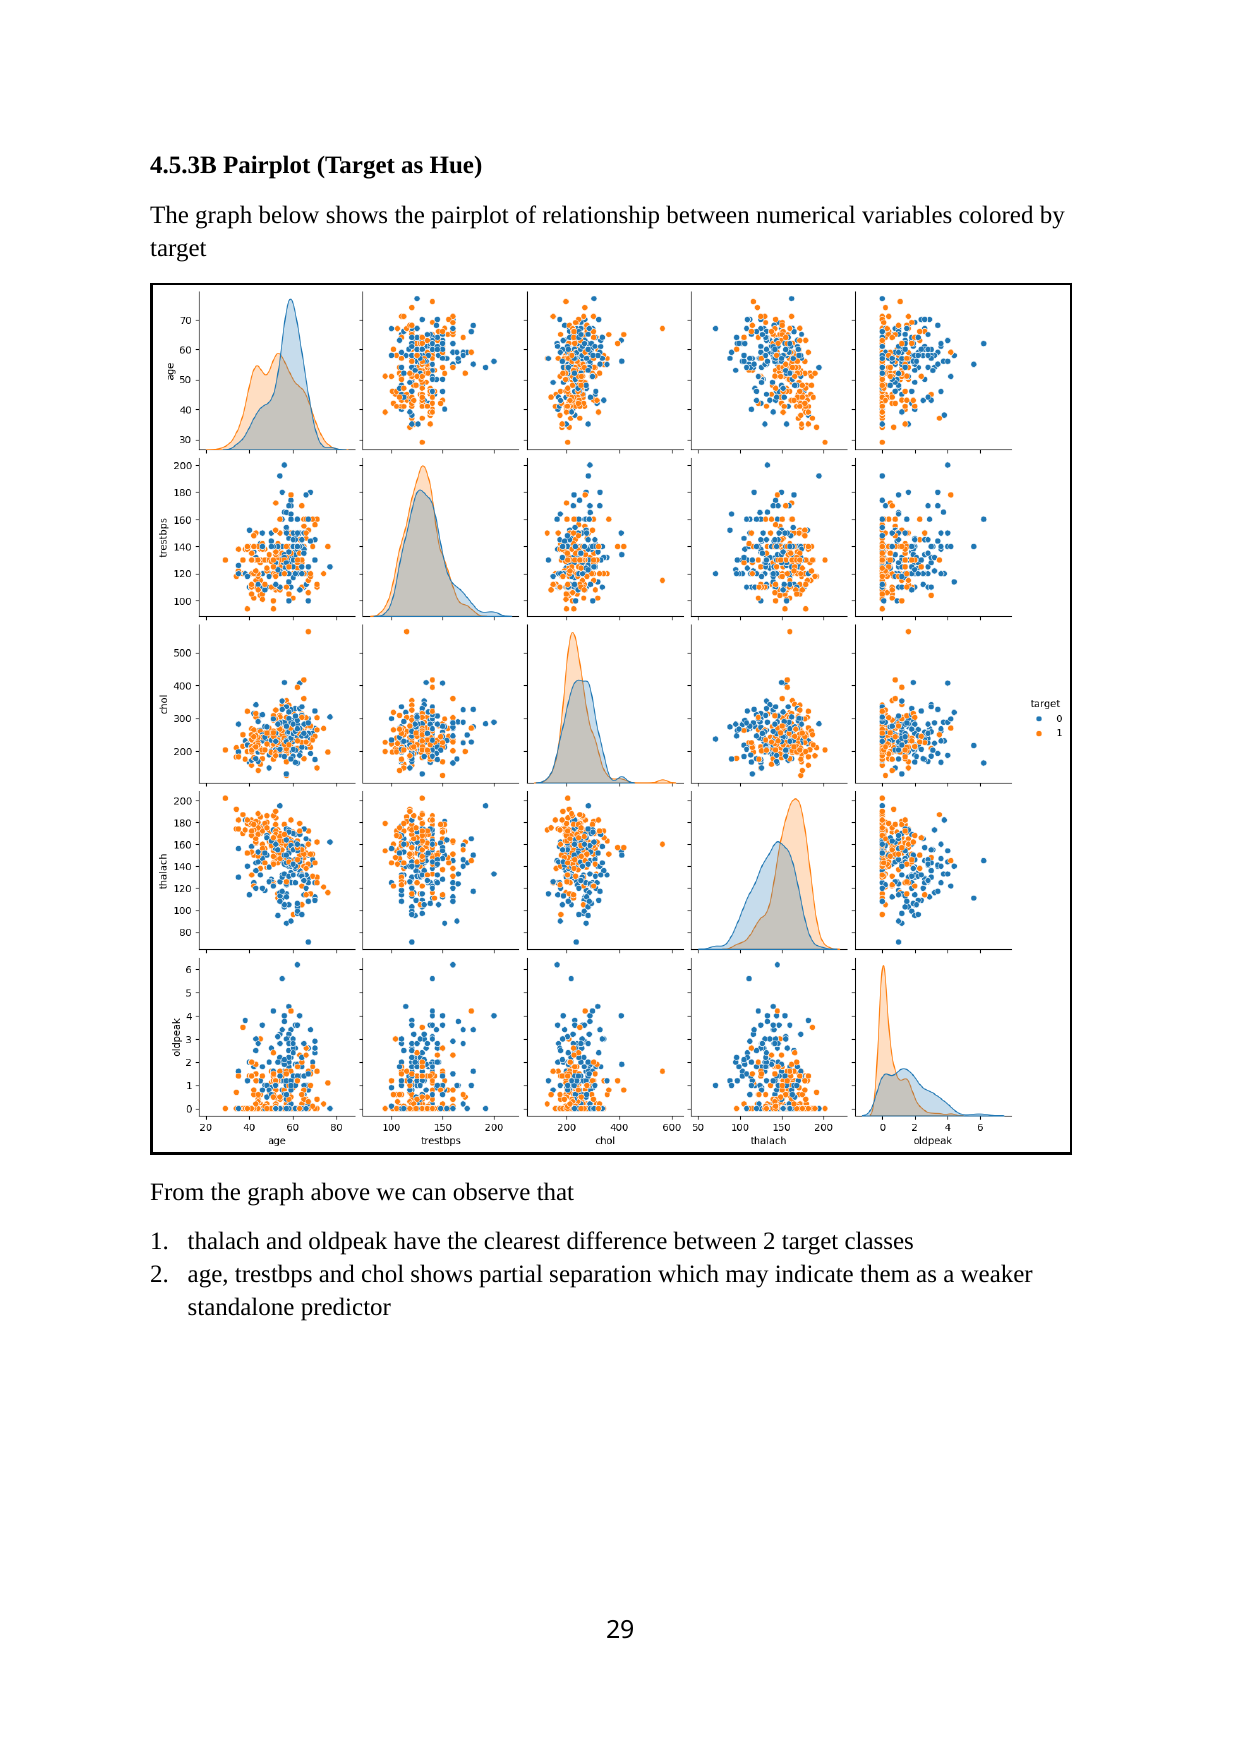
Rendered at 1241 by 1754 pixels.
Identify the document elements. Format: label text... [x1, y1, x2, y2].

text From the graph above we can observe that [150, 1177, 1090, 1206]
picture [153, 285, 1070, 1152]
list age, trestbps and chol shows partial separation which may indicate them as a weaker standalone predictor [150, 1259, 1090, 1321]
list thalach and oldpeak have the clearest difference between 2 target classes [150, 1226, 1090, 1255]
text The graph below shows the pairplot of relationship between numerical variables colored by target [150, 200, 1090, 261]
text 4.5.3B Pairplot (Target as Hue) [150, 150, 1090, 179]
